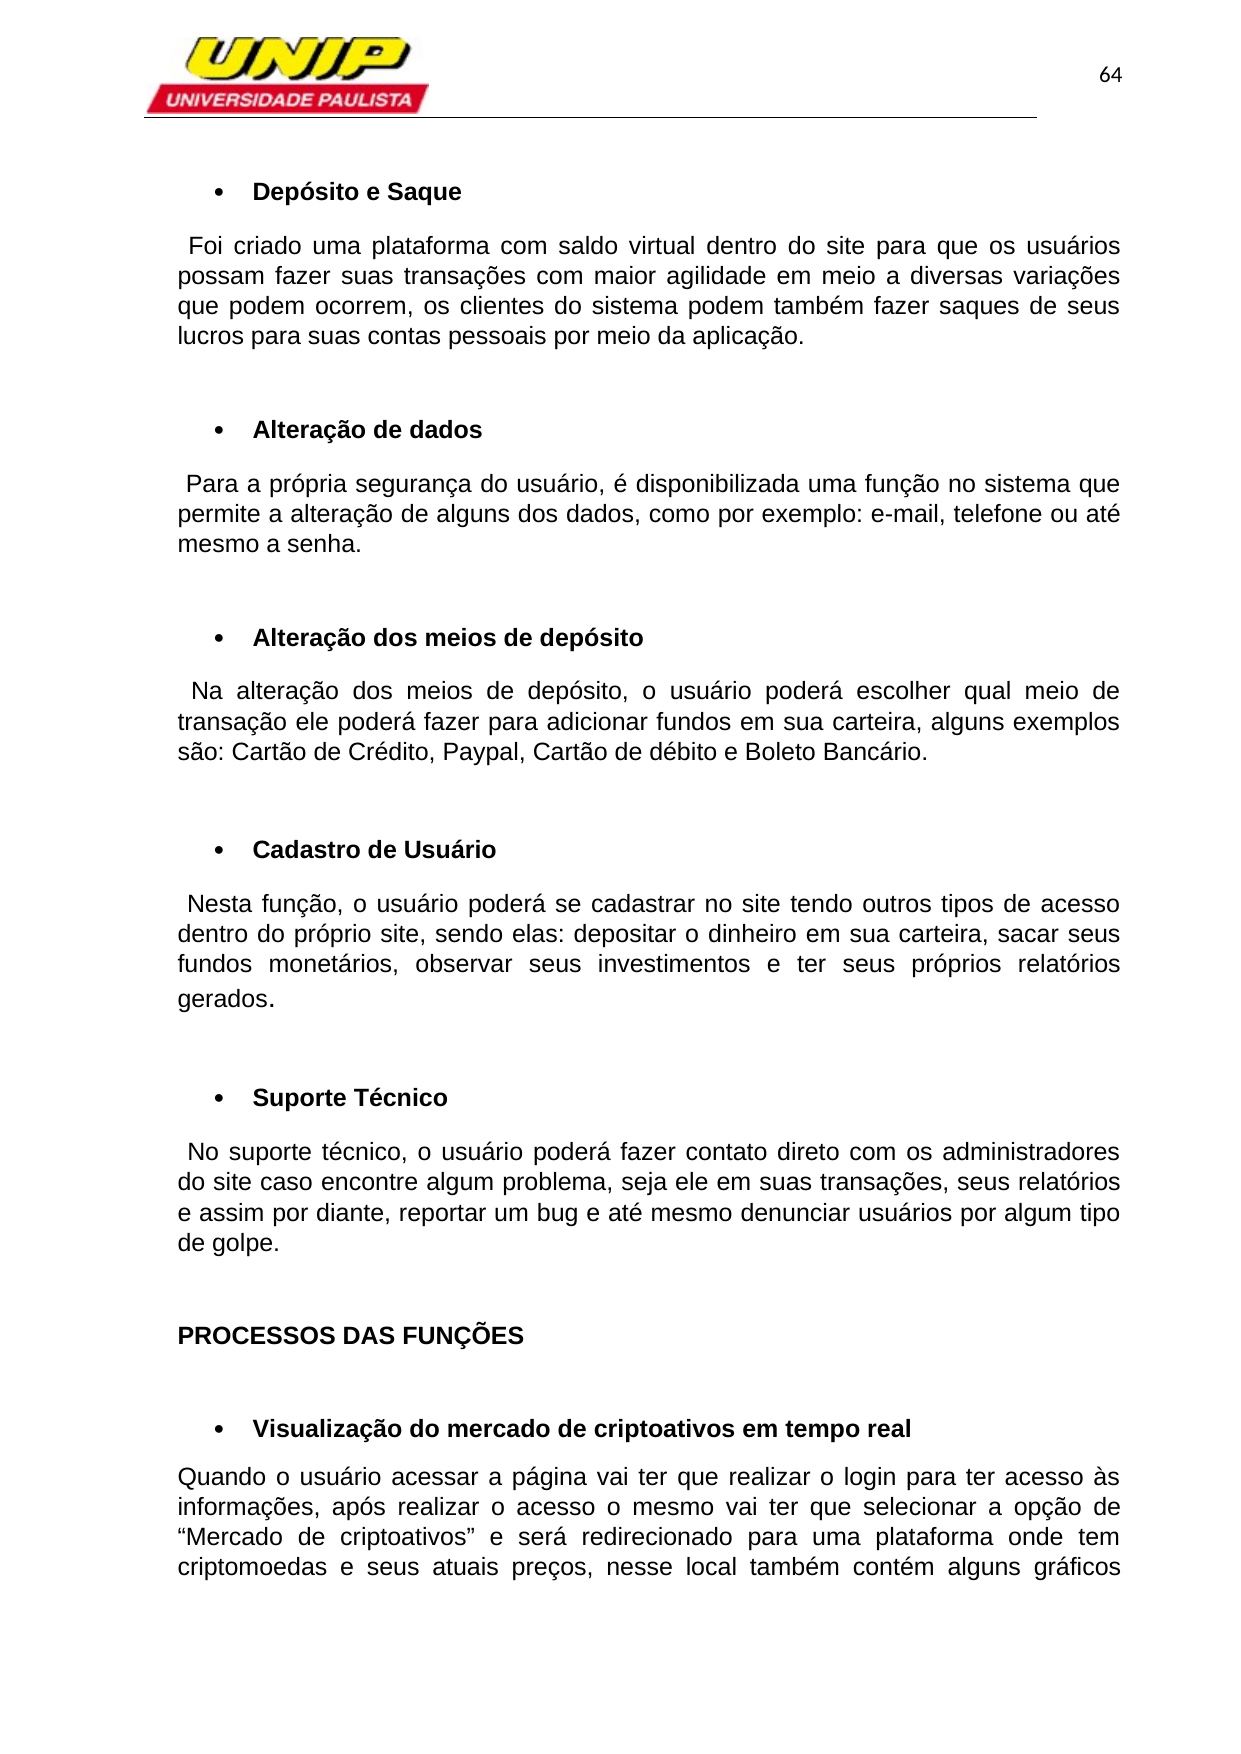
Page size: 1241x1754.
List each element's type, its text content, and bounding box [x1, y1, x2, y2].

text PROCESSOS DAS FUNÇÕES [177, 1321, 1122, 1350]
list Alteração de dados [215, 415, 1122, 444]
list Depósito e Saque [215, 177, 1122, 206]
text Nesta função, o usuário poderá se cadastrar no site tendo outros tipos de acesso dentro do próprio site, sendo elas: depositar o dinheiro em sua carteira, sacar seus fundos monetários, observar seus investimentos e ter seus próprios relatórios gerados. [177, 889, 1122, 1013]
list Visualização do mercado de criptoativos em tempo real [215, 1414, 1122, 1443]
text No suporte técnico, o usuário poderá fazer contato direto com os administradores do site caso encontre algum problema, seja ele em suas transações, seus relatórios e assim por diante, reportar um bug e até mesmo denunciar usuários por algum tipo de golpe. [177, 1137, 1122, 1256]
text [177, 1462, 1122, 1581]
text Para a própria segurança do usuário, é disponibilizada uma função no sistema que permite a alteração de alguns dos dados, como por exemplo: e-mail, telefone ou até mesmo a senha. [177, 469, 1122, 558]
list Suporte Técnico [215, 1083, 1122, 1112]
text Foi criado uma plataforma com saldo virtual dentro do site para que os usuários possam fazer suas transações com maior agilidade em meio a diversas variações que podem ocorrem, os clientes do sistema podem também fazer saques de seus lucros para suas contas pessoais por meio da aplicação. [177, 231, 1122, 350]
picture [146, 37, 429, 114]
text Na alteração dos meios de depósito, o usuário poderá escolher qual meio de transação ele poderá fazer para adicionar fundos em sua carteira, alguns exemplos são: Cartão de Crédito, Paypal, Cartão de débito e Boleto Bancário. [177, 676, 1122, 765]
list Cadastro de Usuário [215, 835, 1122, 864]
list Alteração dos meios de depósito [215, 622, 1122, 651]
